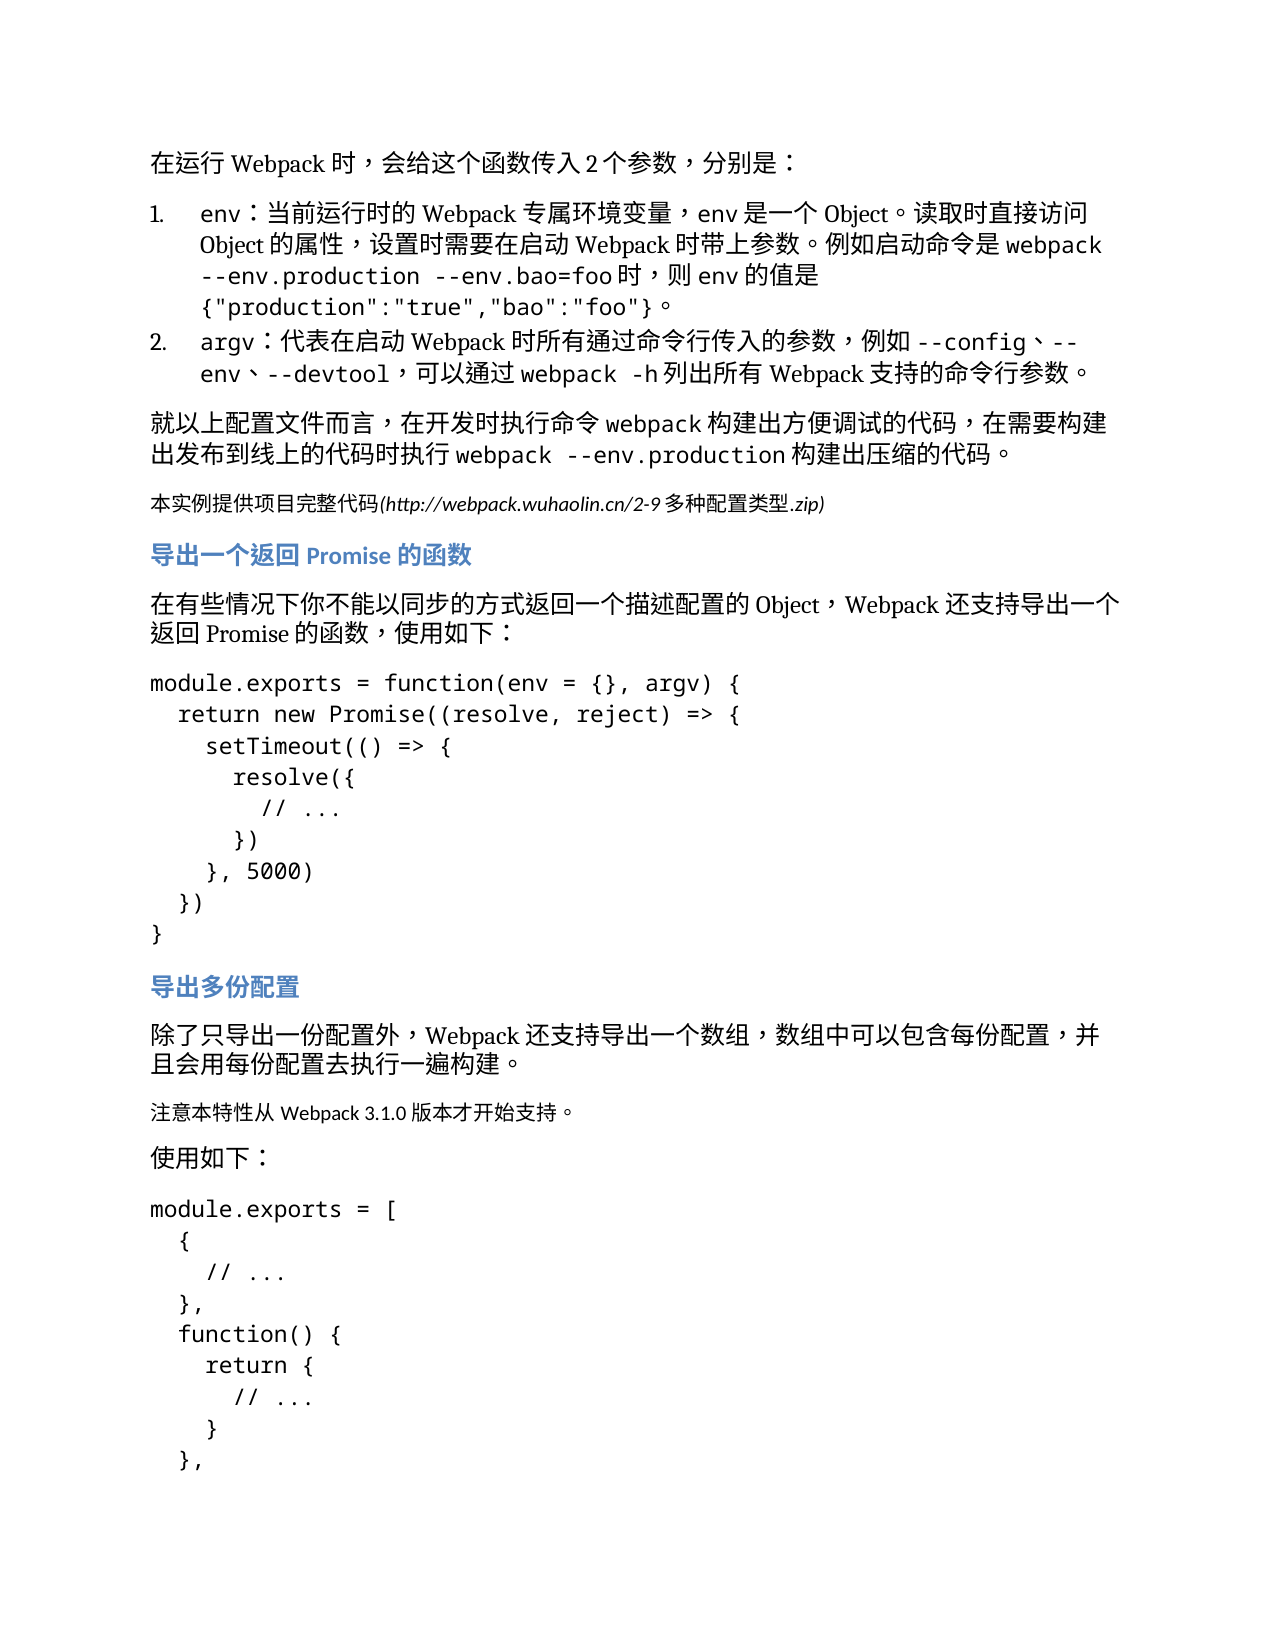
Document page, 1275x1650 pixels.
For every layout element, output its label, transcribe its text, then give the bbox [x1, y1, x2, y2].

subtitle 导出多份配置 [150, 969, 1125, 1003]
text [150, 1193, 1125, 1474]
text module.exports = function(env = {}, argv) { return new Promise((resolve, reject) => { setTimeout(() => { resolve({ // ... }) }, 5000) }) } [150, 667, 1125, 948]
text 除了只导出一份配置外，Webpack 还支持导出一个数组，数组中可以包含每份配置，并且会用每份配置去执行一遍构建。 [150, 1022, 1125, 1079]
list env：当前运行时的 Webpack 专属环境变量，env 是一个 Object。读取时直接访问 Object 的属性，设置时需要在启动 Webpack 时带上参数。例如启动命令是 webpack --env.production --env.bao=foo时，则 env 的值是 {"production":"true","bao":"foo"}。 [150, 197, 1125, 322]
list argv：代表在启动 Webpack 时所有通过命令行传入的参数，例如 --config、--env、--devtool，可以通过 webpack -h 列出所有 Webpack 支持的命令行参数。 [150, 326, 1125, 389]
text 本实例提供项目完整代码(http://webpack.wuhaolin.cn/2-9多种配置类型.zip) [150, 489, 1125, 517]
text 在运行 Webpack 时，会给这个函数传入2个参数，分别是： [150, 150, 1125, 179]
text 就以上配置文件而言，在开发时执行命令 webpack 构建出方便调试的代码，在需要构建出发布到线上的代码时执行 webpack --env.production 构建出压缩的代码。 [150, 407, 1125, 470]
text 在有些情况下你不能以同步的方式返回一个描述配置的 Object，Webpack 还支持导出一个返回 Promise 的函数，使用如下： [150, 591, 1125, 648]
text 注意本特性从 Webpack 3.1.0 版本才开始支持。 [150, 1098, 1125, 1127]
text 使用如下： [150, 1145, 1125, 1174]
subtitle 导出一个返回 Promise 的函数 [150, 538, 1125, 572]
